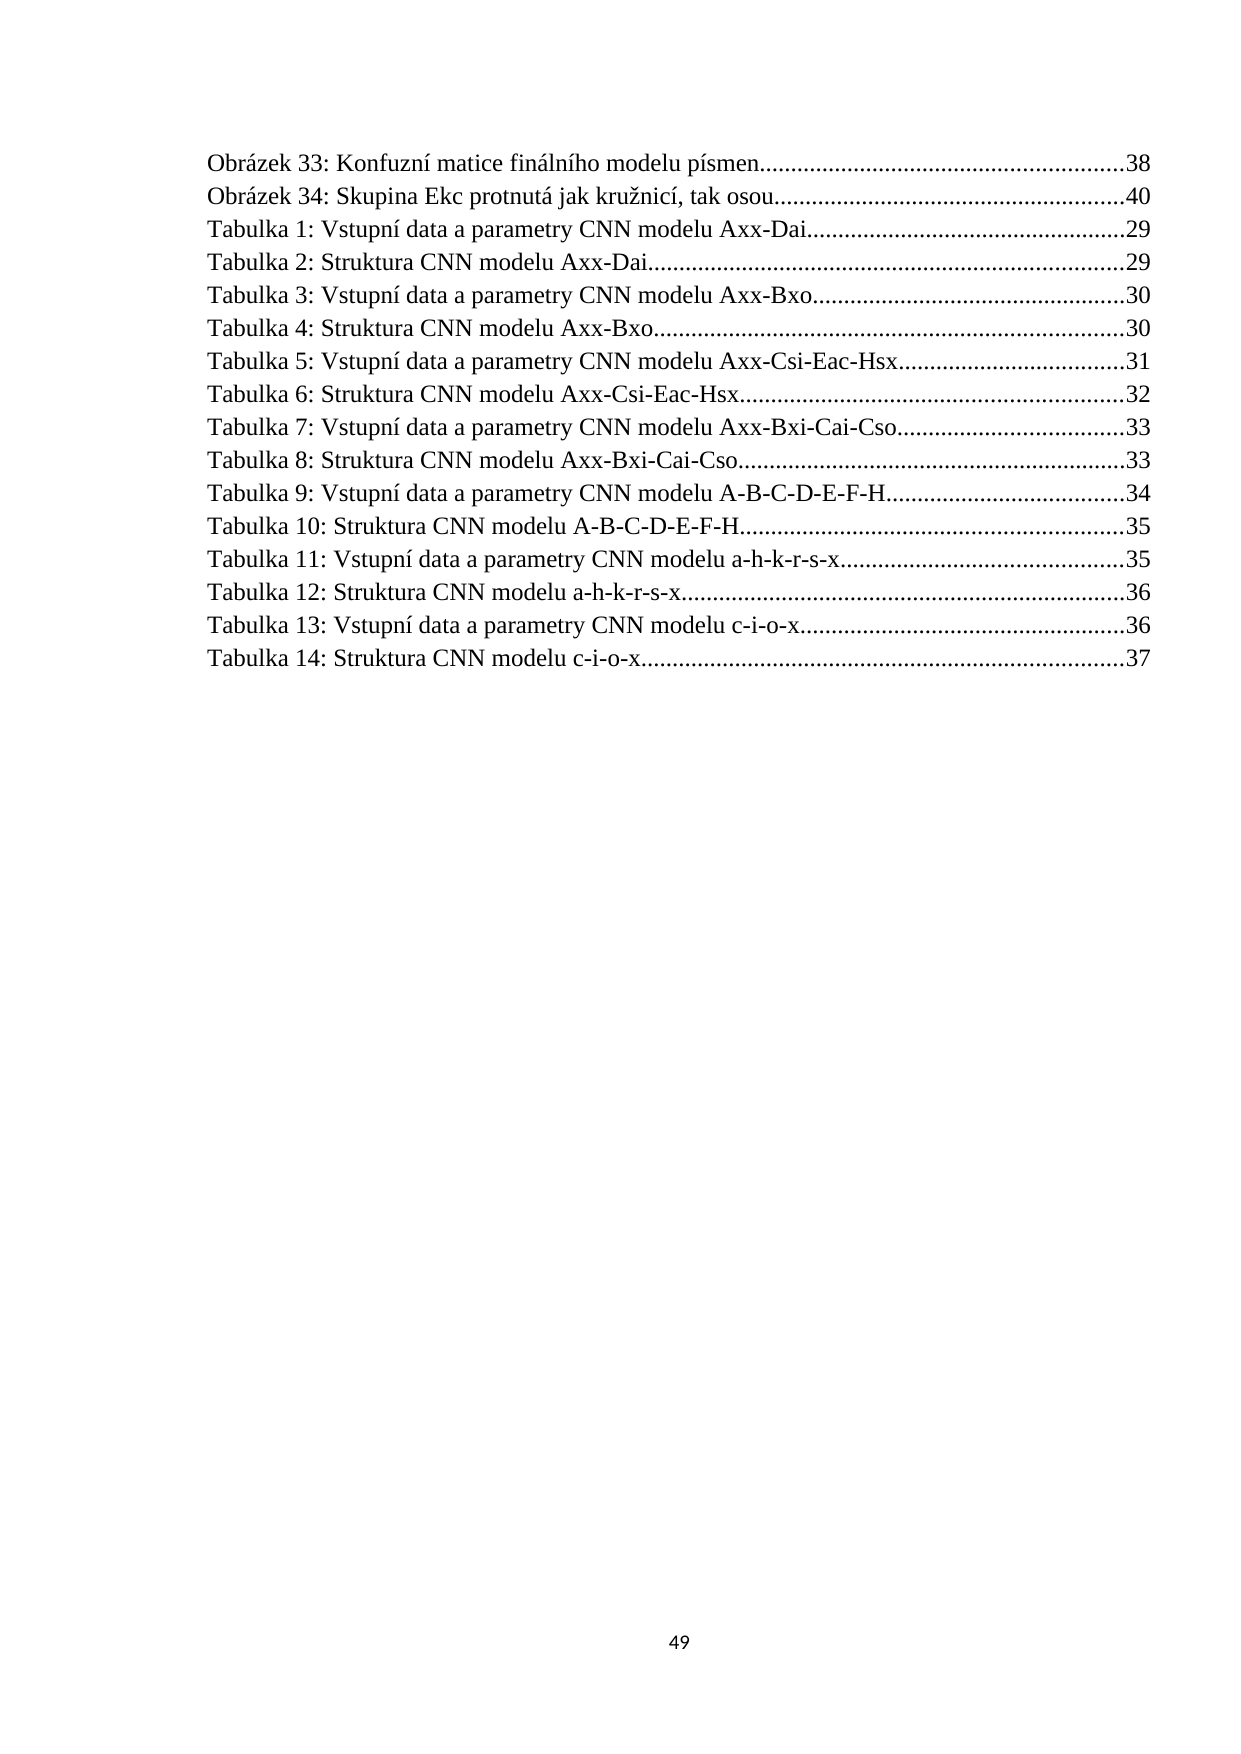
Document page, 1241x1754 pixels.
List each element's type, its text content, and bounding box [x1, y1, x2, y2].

text Tabulka 10: Struktura CNN modelu A-B-C-D-E-F-H 35 [207, 511, 1152, 540]
text Tabulka 7: Vstupní data a parametry CNN modelu Axx-Bxi-Cai-Cso 33 [207, 412, 1152, 441]
text Tabulka 5: Vstupní data a parametry CNN modelu Axx-Csi-Eac-Hsx 31 [207, 346, 1152, 374]
text Obrázek 34: Skupina Ekc protnutá jak kružnicí, tak osou 40 [207, 181, 1152, 209]
text Tabulka 1: Vstupní data a parametry CNN modelu Axx-Dai 29 [207, 214, 1152, 242]
text Tabulka 9: Vstupní data a parametry CNN modelu A-B-C-D-E-F-H 34 [207, 478, 1152, 507]
text Obrázek 33: Konfuzní matice finálního modelu písmen 38 [207, 148, 1152, 176]
text Tabulka 13: Vstupní data a parametry CNN modelu c-i-o-x 36 [207, 610, 1152, 639]
text Tabulka 3: Vstupní data a parametry CNN modelu Axx-Bxo 30 [207, 280, 1152, 308]
text Tabulka 6: Struktura CNN modelu Axx-Csi-Eac-Hsx 32 [207, 379, 1152, 408]
text Tabulka 11: Vstupní data a parametry CNN modelu a-h-k-r-s-x 35 [207, 544, 1152, 573]
text Tabulka 2: Struktura CNN modelu Axx-Dai 29 [207, 247, 1152, 276]
text Tabulka 4: Struktura CNN modelu Axx-Bxo 30 [207, 313, 1152, 342]
text Tabulka 14: Struktura CNN modelu c-i-o-x 37 [207, 643, 1152, 672]
text Tabulka 12: Struktura CNN modelu a-h-k-r-s-x 36 [207, 577, 1152, 606]
text Tabulka 8: Struktura CNN modelu Axx-Bxi-Cai-Cso 33 [207, 445, 1152, 474]
